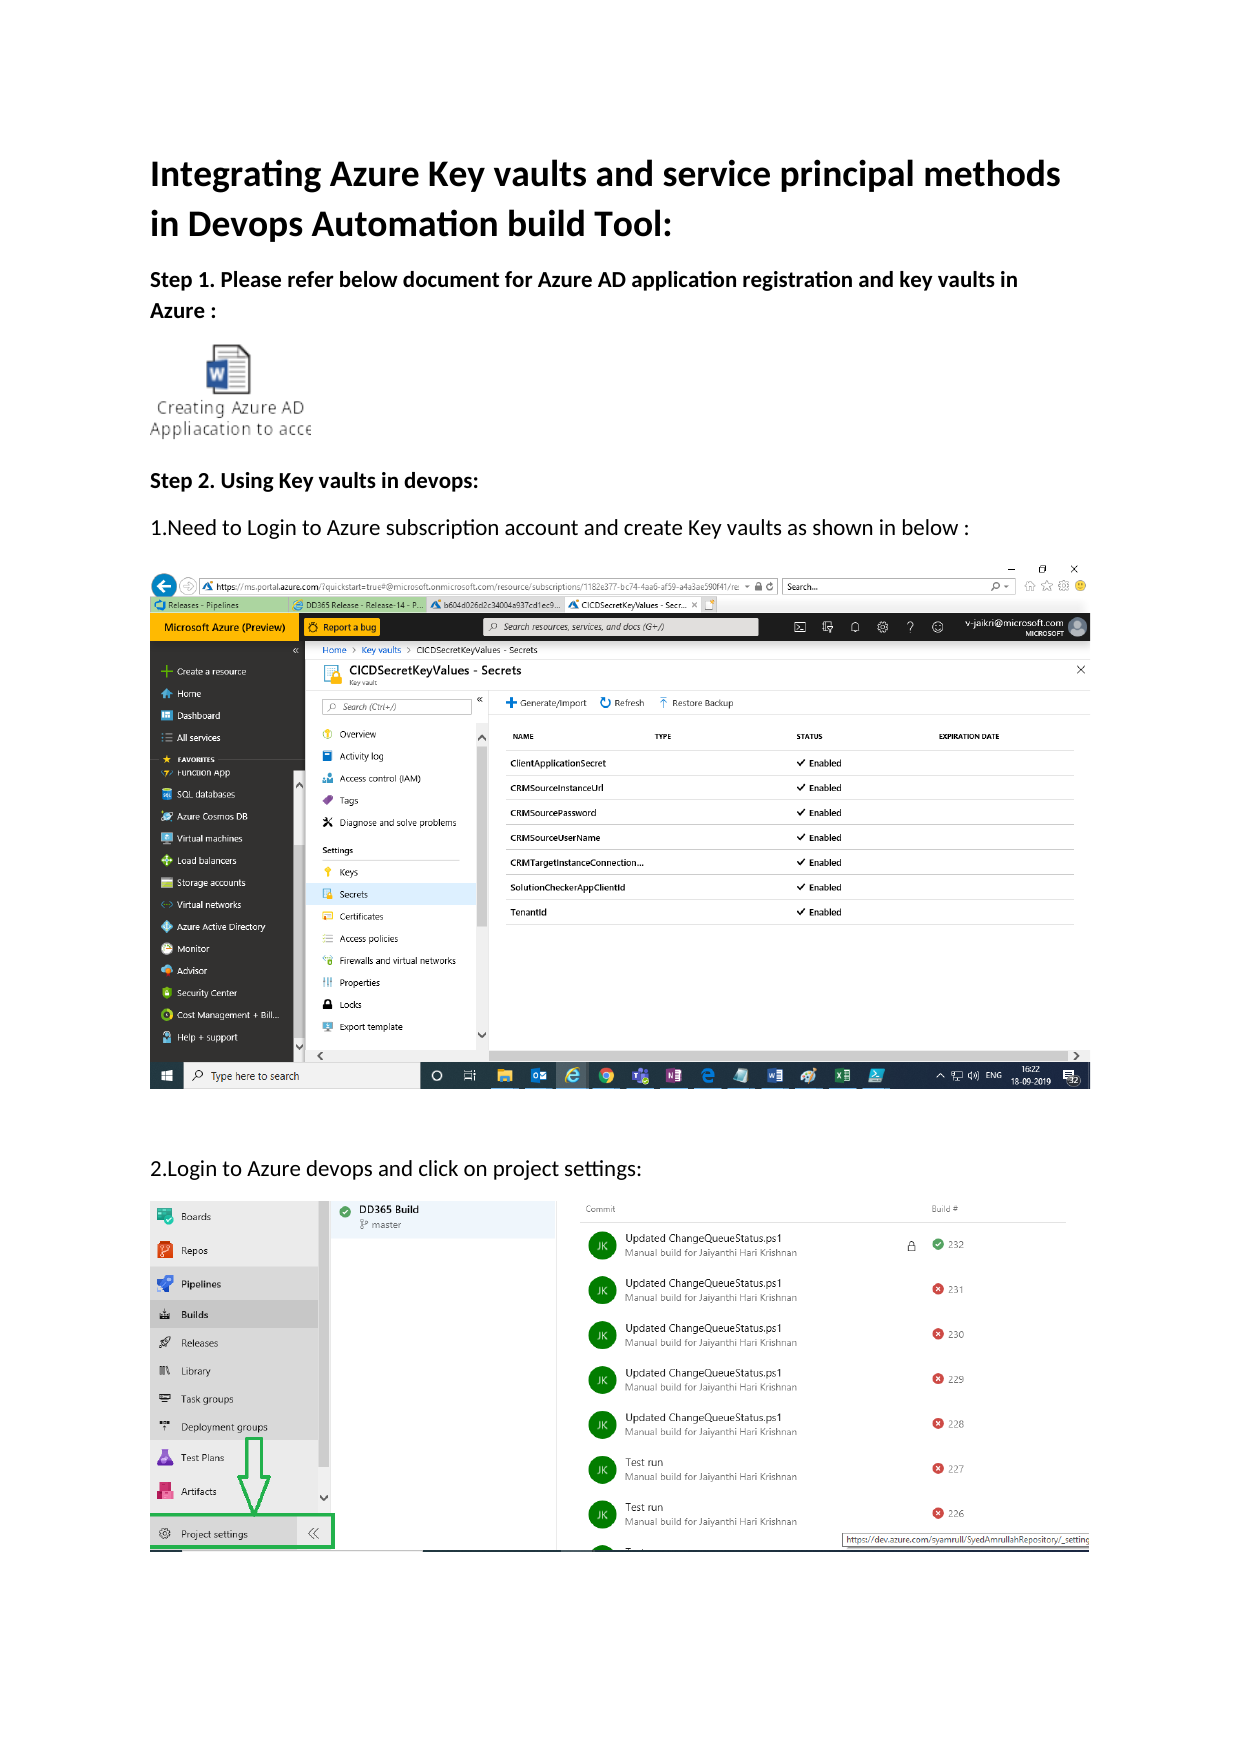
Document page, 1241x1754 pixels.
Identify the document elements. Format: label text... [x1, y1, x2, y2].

picture [150, 560, 1091, 1089]
picture [150, 1201, 1089, 1552]
text Step 1. Please refer below document for Azure AD application registration and key vaults in Azure : [150, 266, 1090, 324]
text Integrating Azure Key vaults and service principal methods in Devops Automation build Tool: [150, 150, 1090, 245]
text Step 2. Using Key vaults in devops: [150, 466, 1090, 494]
text 2.Login to Azure devops and click on project settings: [150, 1154, 1090, 1182]
text 1.Need to Login to Azure subscription account and create Key vaults as shown in below : [150, 513, 1090, 541]
